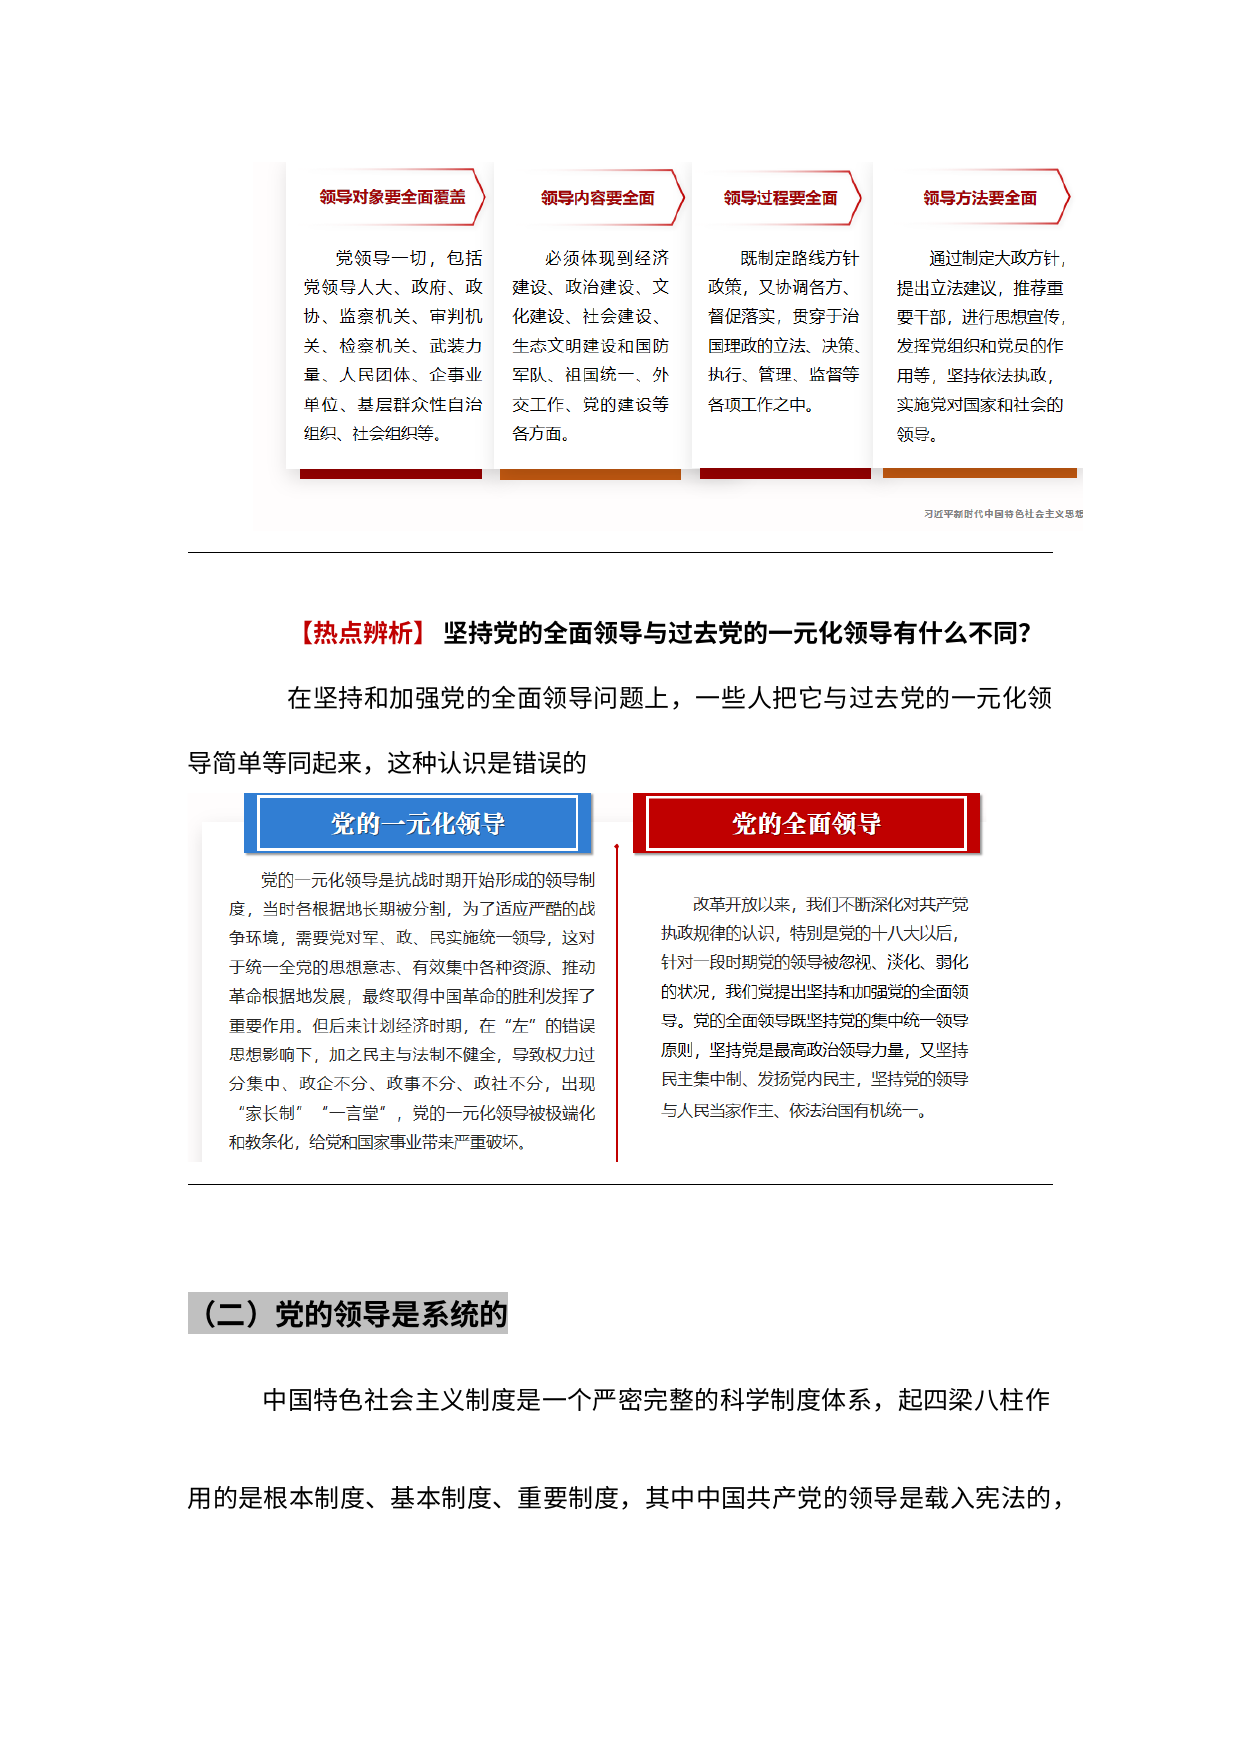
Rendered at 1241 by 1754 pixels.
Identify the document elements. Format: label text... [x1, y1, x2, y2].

picture [187, 793, 987, 1162]
text 在坚持和加强党的全面领导问题上，一些人把它与过去党的一元化领导简单等同起来，这种认识是错误的 [187, 664, 1053, 794]
list 党的领导是系统的 [187, 1280, 1053, 1345]
text 【热点辨析】 坚持党的全面领导与过去党的一元化领导有什么不同？ [187, 599, 1053, 664]
picture [253, 162, 1083, 531]
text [187, 1366, 1053, 1529]
